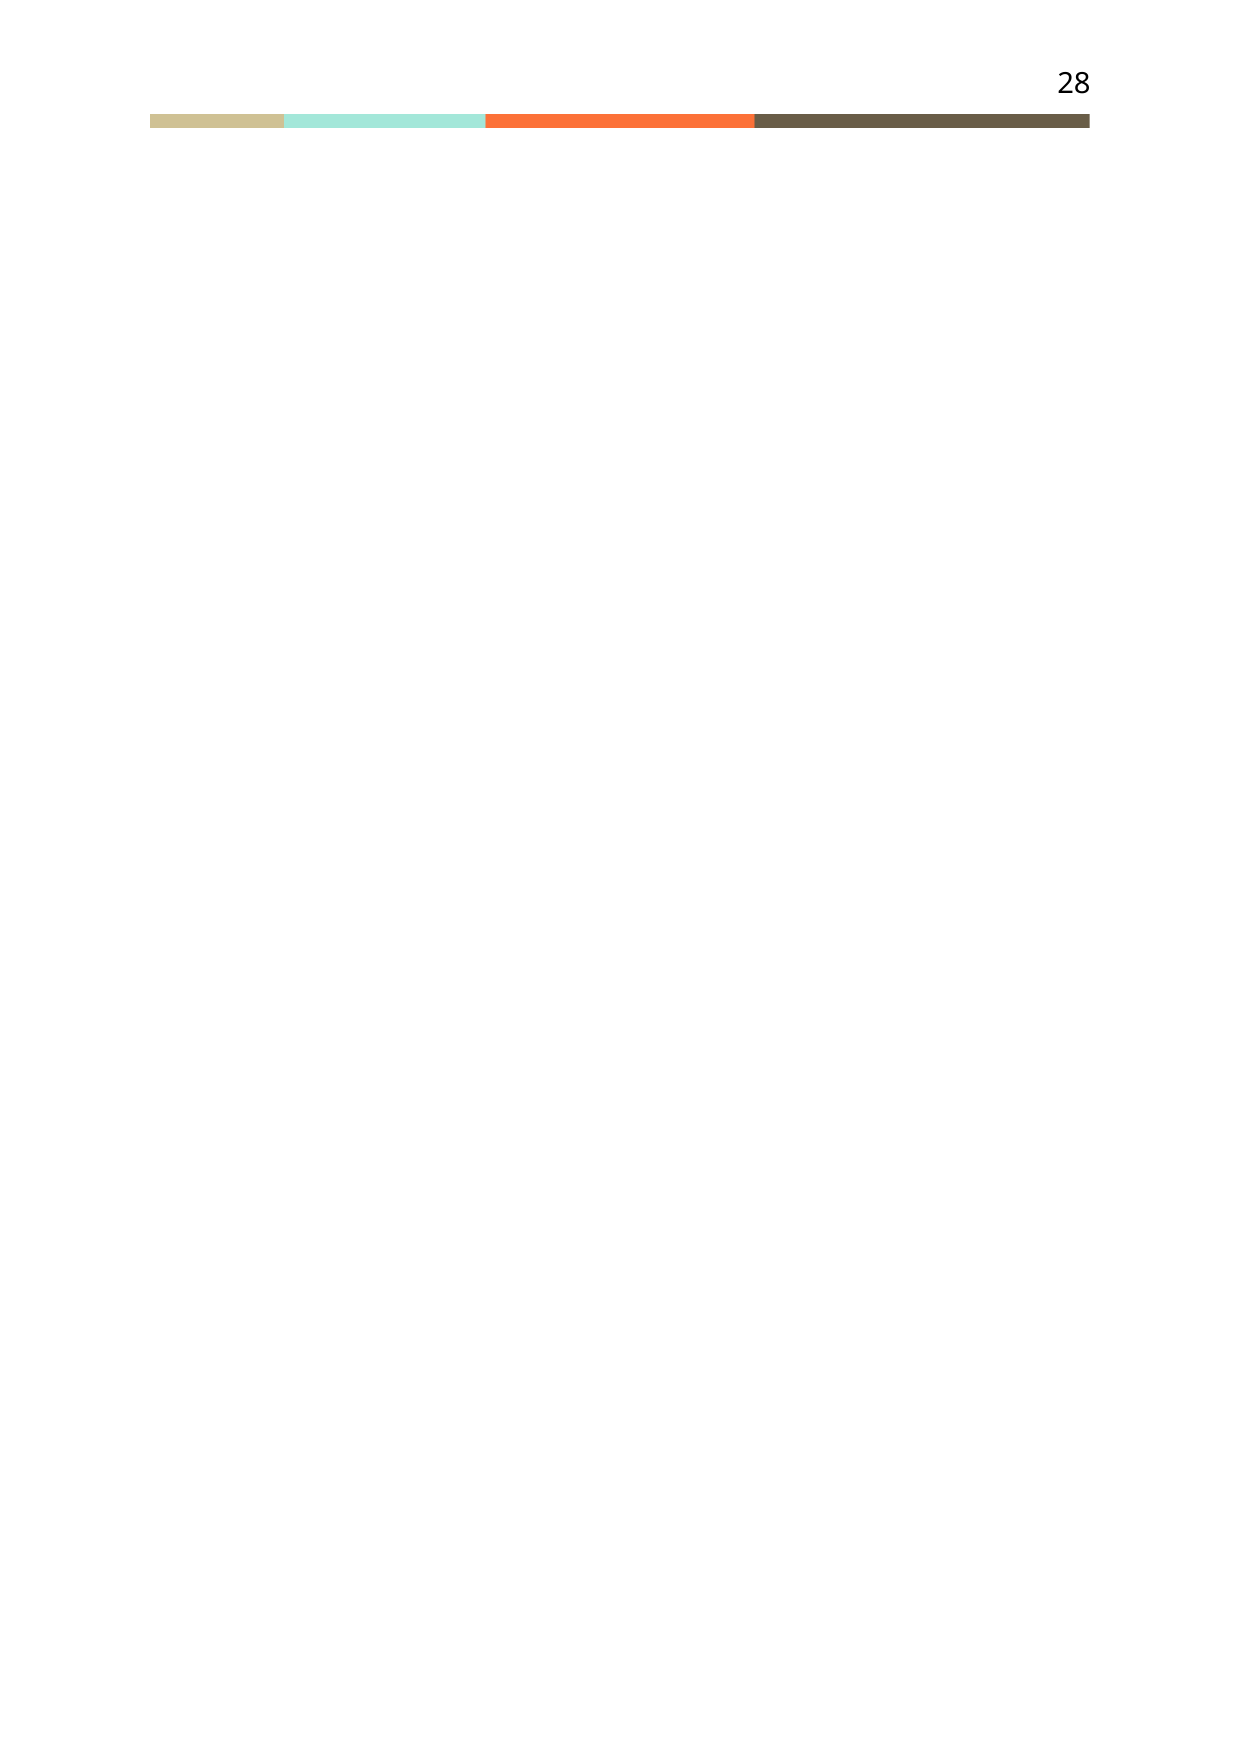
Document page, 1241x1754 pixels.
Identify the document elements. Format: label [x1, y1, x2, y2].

picture [150, 114, 1090, 128]
